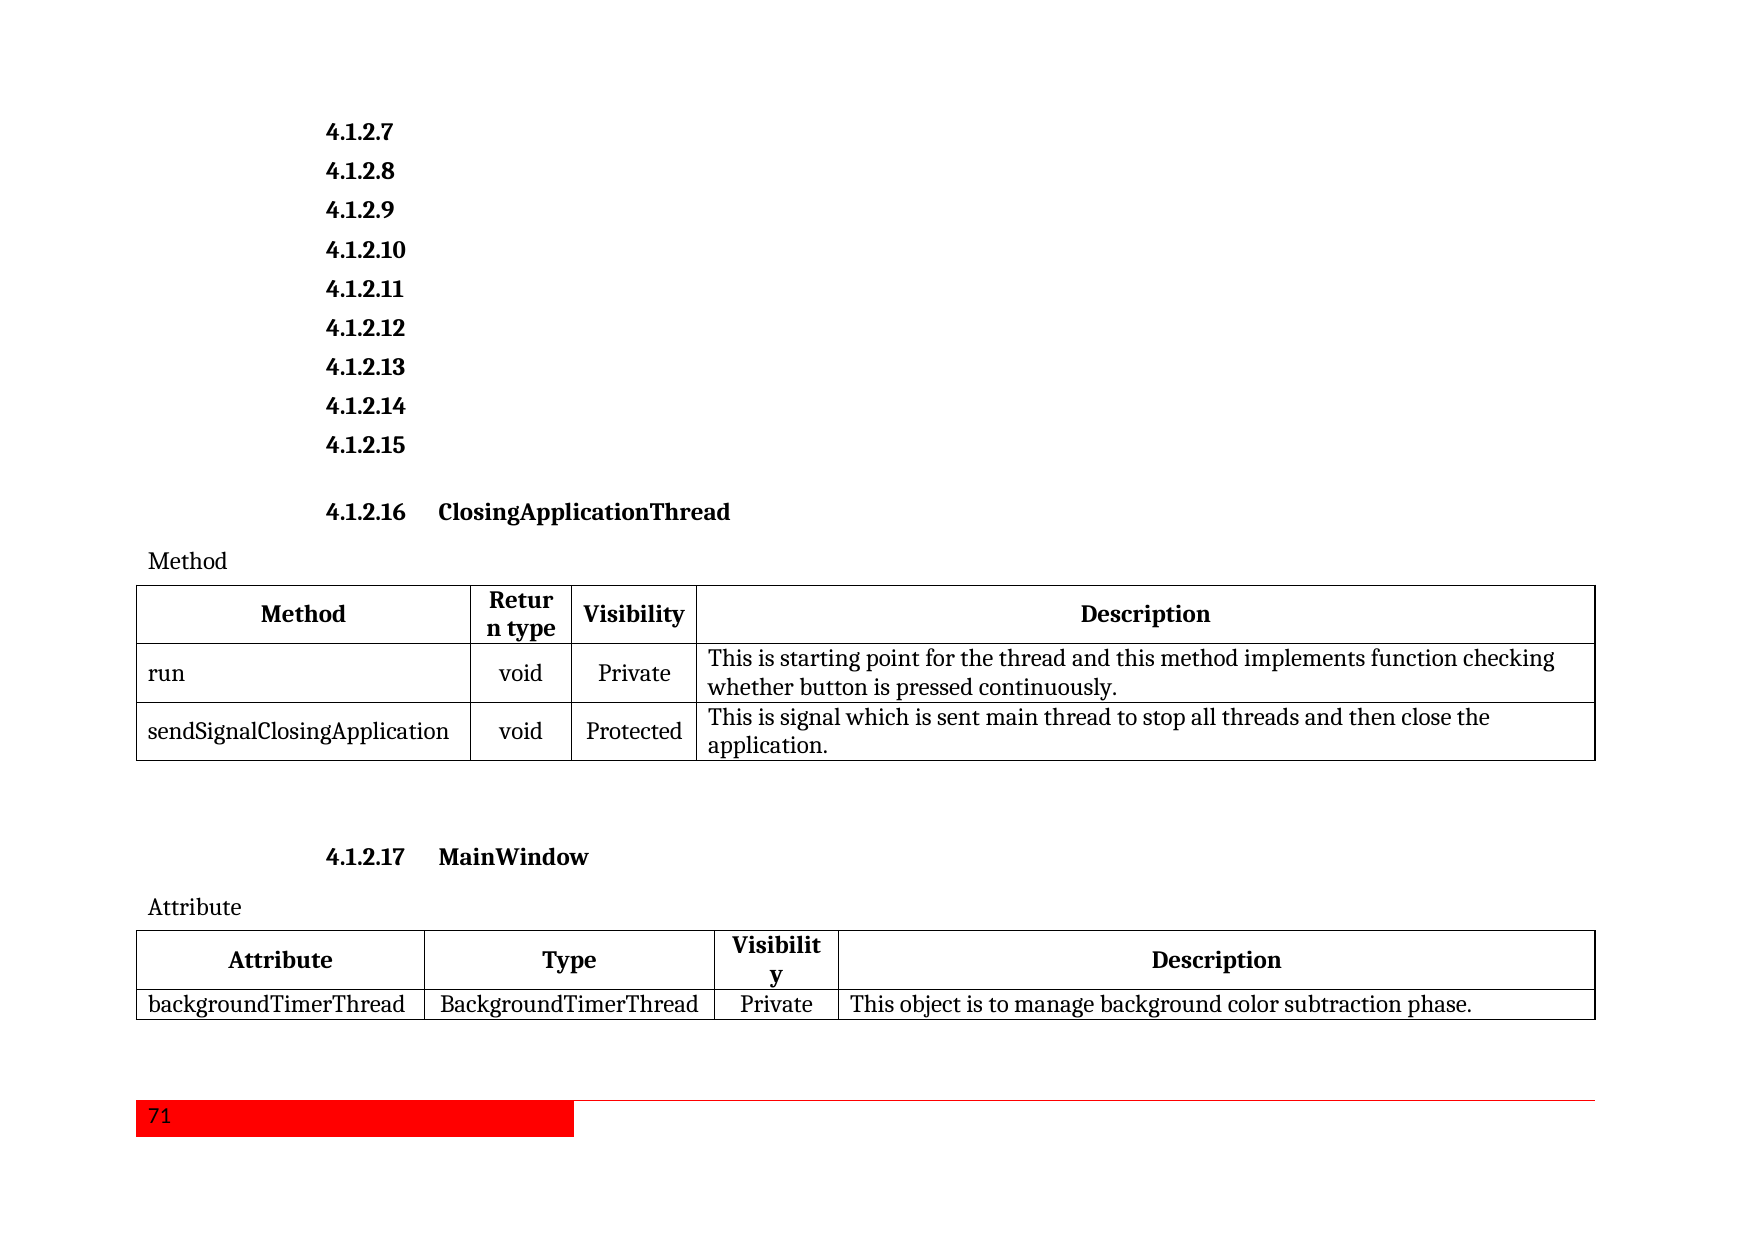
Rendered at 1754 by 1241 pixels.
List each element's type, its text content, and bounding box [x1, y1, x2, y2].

table_header Visibility [715, 931, 838, 989]
subtitle Attribute [148, 893, 1606, 922]
table_header Type [425, 931, 714, 989]
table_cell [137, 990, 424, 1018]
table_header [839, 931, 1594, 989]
table_header Description [697, 586, 1594, 643]
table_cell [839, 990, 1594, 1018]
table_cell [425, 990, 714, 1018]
table_header Attribute [137, 931, 424, 989]
table_cell Private [572, 644, 696, 702]
table_header Return type [471, 586, 571, 643]
table_cell sendSignalClosingApplication [137, 703, 470, 760]
table_cell void [471, 703, 571, 760]
table_cell Protected [572, 703, 696, 760]
subtitle Method [148, 547, 1606, 576]
table_cell This is signal which is sent main thread to stop all threads and then close the application. [697, 703, 1594, 760]
subtitle MainWindow [326, 843, 1606, 872]
table_cell run [137, 644, 470, 702]
table_header Visibility [572, 586, 696, 643]
table_cell This is starting point for the thread and this method implements function checking whether button is pressed continuously. [697, 644, 1594, 702]
table_cell void [471, 644, 571, 702]
subtitle ClosingApplicationThread [326, 498, 1606, 526]
table_header Method [137, 586, 470, 643]
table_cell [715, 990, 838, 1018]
